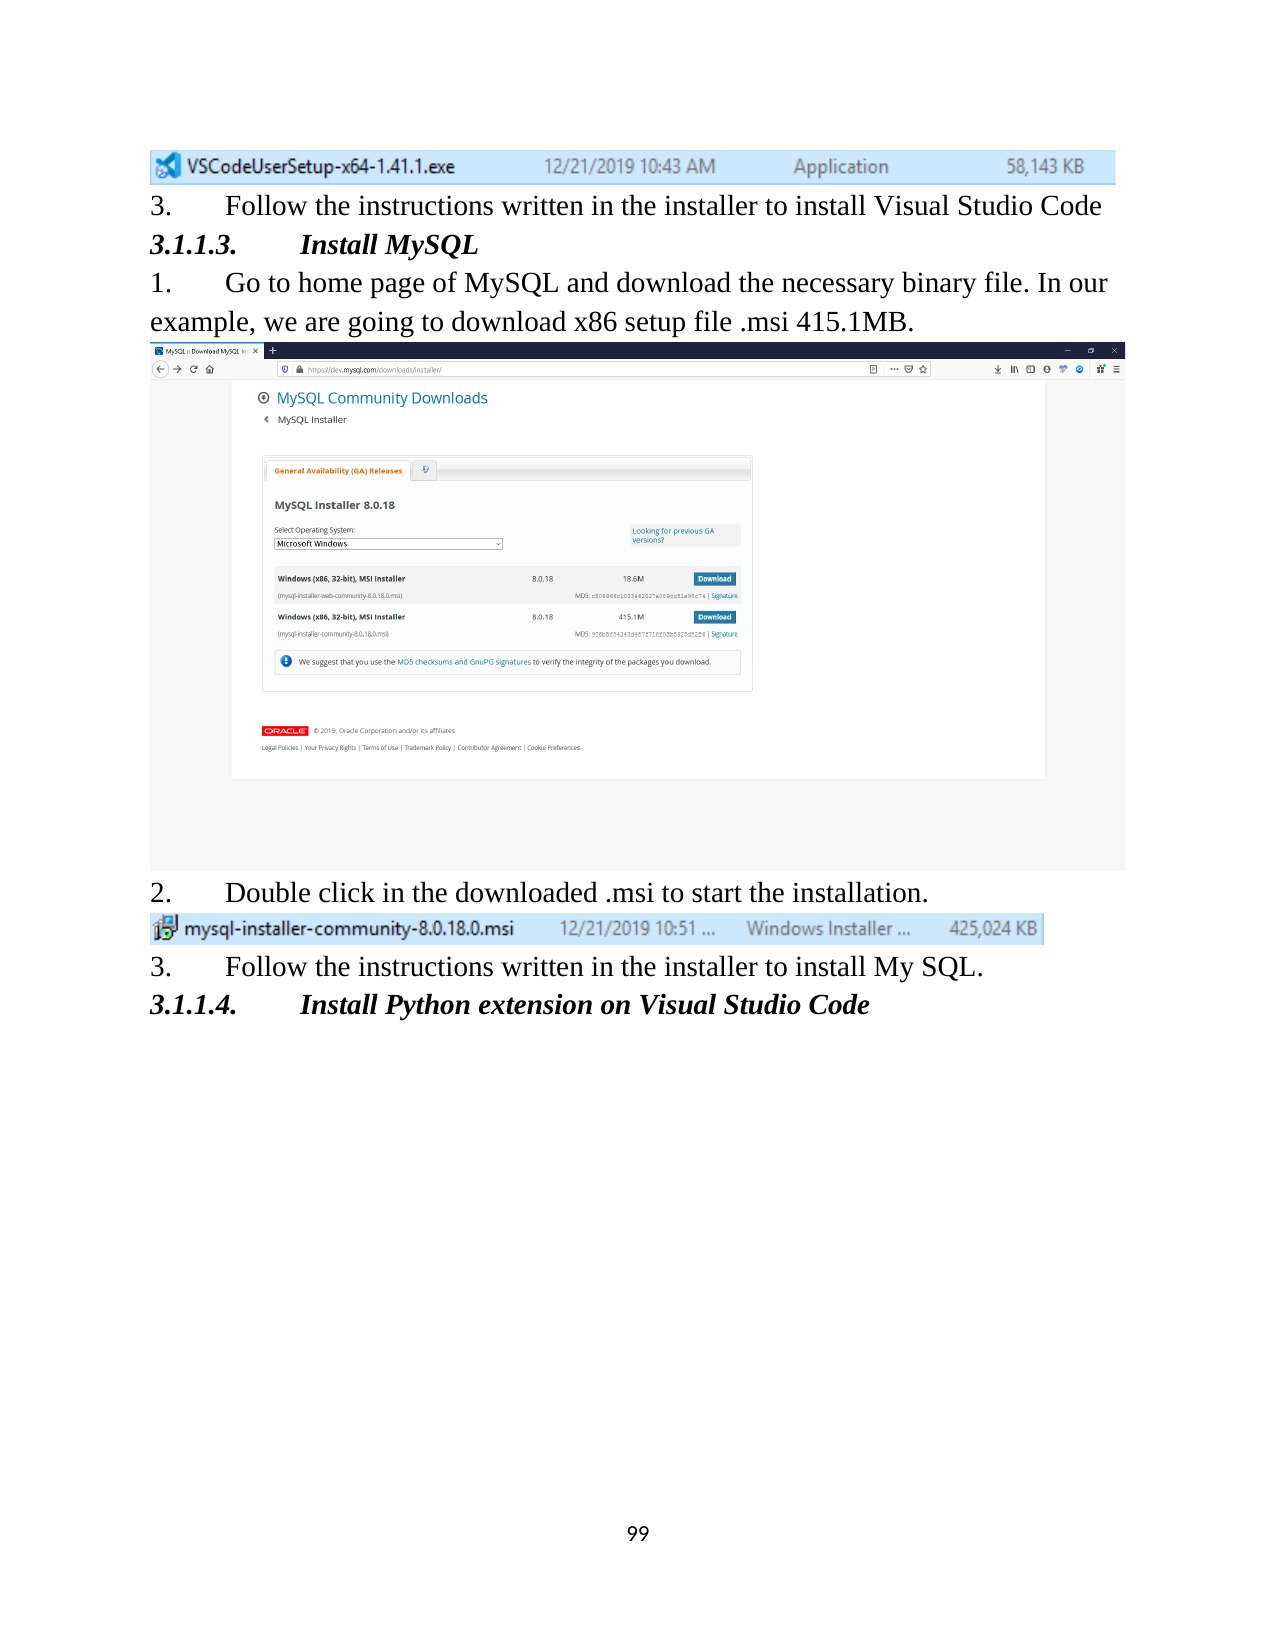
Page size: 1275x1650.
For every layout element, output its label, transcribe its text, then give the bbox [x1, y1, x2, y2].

list Double click in the downloaded .msi to start the installation. [150, 875, 1125, 908]
list Follow the instructions written in the installer to install Visual Studio Code [150, 188, 1125, 222]
list Install MySQL [150, 227, 1125, 261]
list Follow the instructions written in the installer to install My SQL. [150, 949, 1125, 982]
list Install Python extension on Visual Studio Code [150, 987, 1125, 1021]
picture [150, 342, 1125, 871]
picture [150, 913, 1044, 945]
picture [150, 150, 1116, 185]
list Go to home page of MySQL and download the necessary binary file. In our example, we are going to download x86 setup file .msi 415.1MB. [150, 266, 1125, 338]
